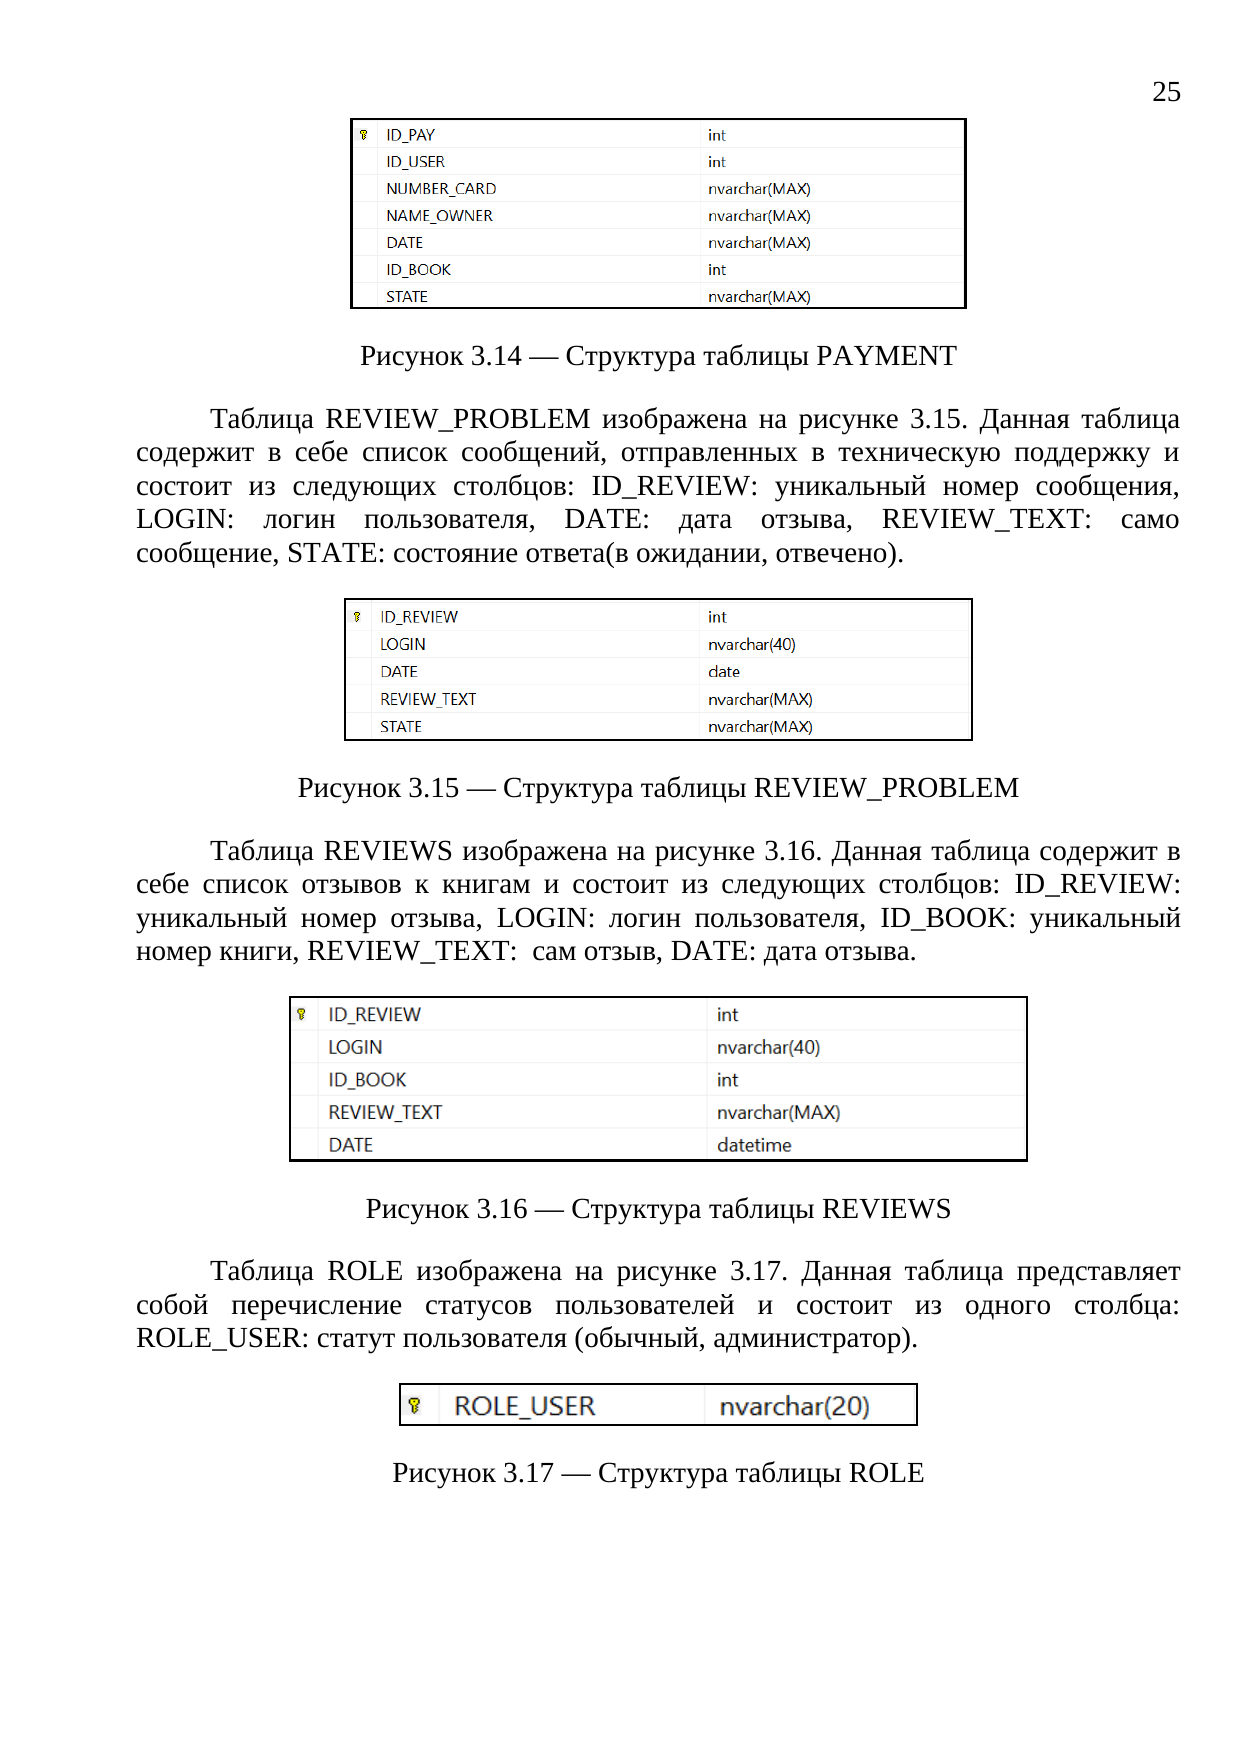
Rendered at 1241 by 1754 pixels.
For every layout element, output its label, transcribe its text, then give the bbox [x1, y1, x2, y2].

picture [401, 1385, 916, 1424]
picture [346, 600, 971, 739]
text Рисунок 3.14 — Структура таблицы PAYMENT [136, 338, 1181, 372]
text Таблица ROLE изображена на рисунке 3.17. Данная таблица представляет собой перечисление статусов пользователей и состоит из одного столбца: ROLE_USER: статут пользователя (обычный, администратор). [136, 1253, 1181, 1354]
text Рисунок 3.17 — Структура таблицы ROLE [136, 1455, 1181, 1489]
picture [353, 120, 964, 307]
text Рисунок 3.15 — Структура таблицы REVIEW_PROBLEM [136, 770, 1181, 803]
picture [291, 998, 1026, 1159]
text Таблица REVIEW_PROBLEM изображена на рисунке 3.15. Данная таблица содержит в себе список сообщений, отправленных в техническую поддержку и состоит из следующих столбцов: ID_REVIEW: уникальный номер сообщения, LOGIN: логин пользователя, DATE: дата отзыва, REVIEW_TEXT: само сообщение, STATE: состояние ответа(в ожидании, отвечено). [136, 401, 1181, 568]
text Таблица REVIEWS изображена на рисунке 3.16. Данная таблица содержит в себе список отзывов к книгам и состоит из следующих столбцов: ID_REVIEW: уникальный номер отзыва, LOGIN: логин пользователя, ID_BOOK: уникальный номер книги, REVIEW_TEXT: сам отзыв, DATE: дата отзыва. [136, 833, 1181, 967]
text Рисунок 3.16 — Структура таблицы REVIEWS [136, 1191, 1181, 1224]
